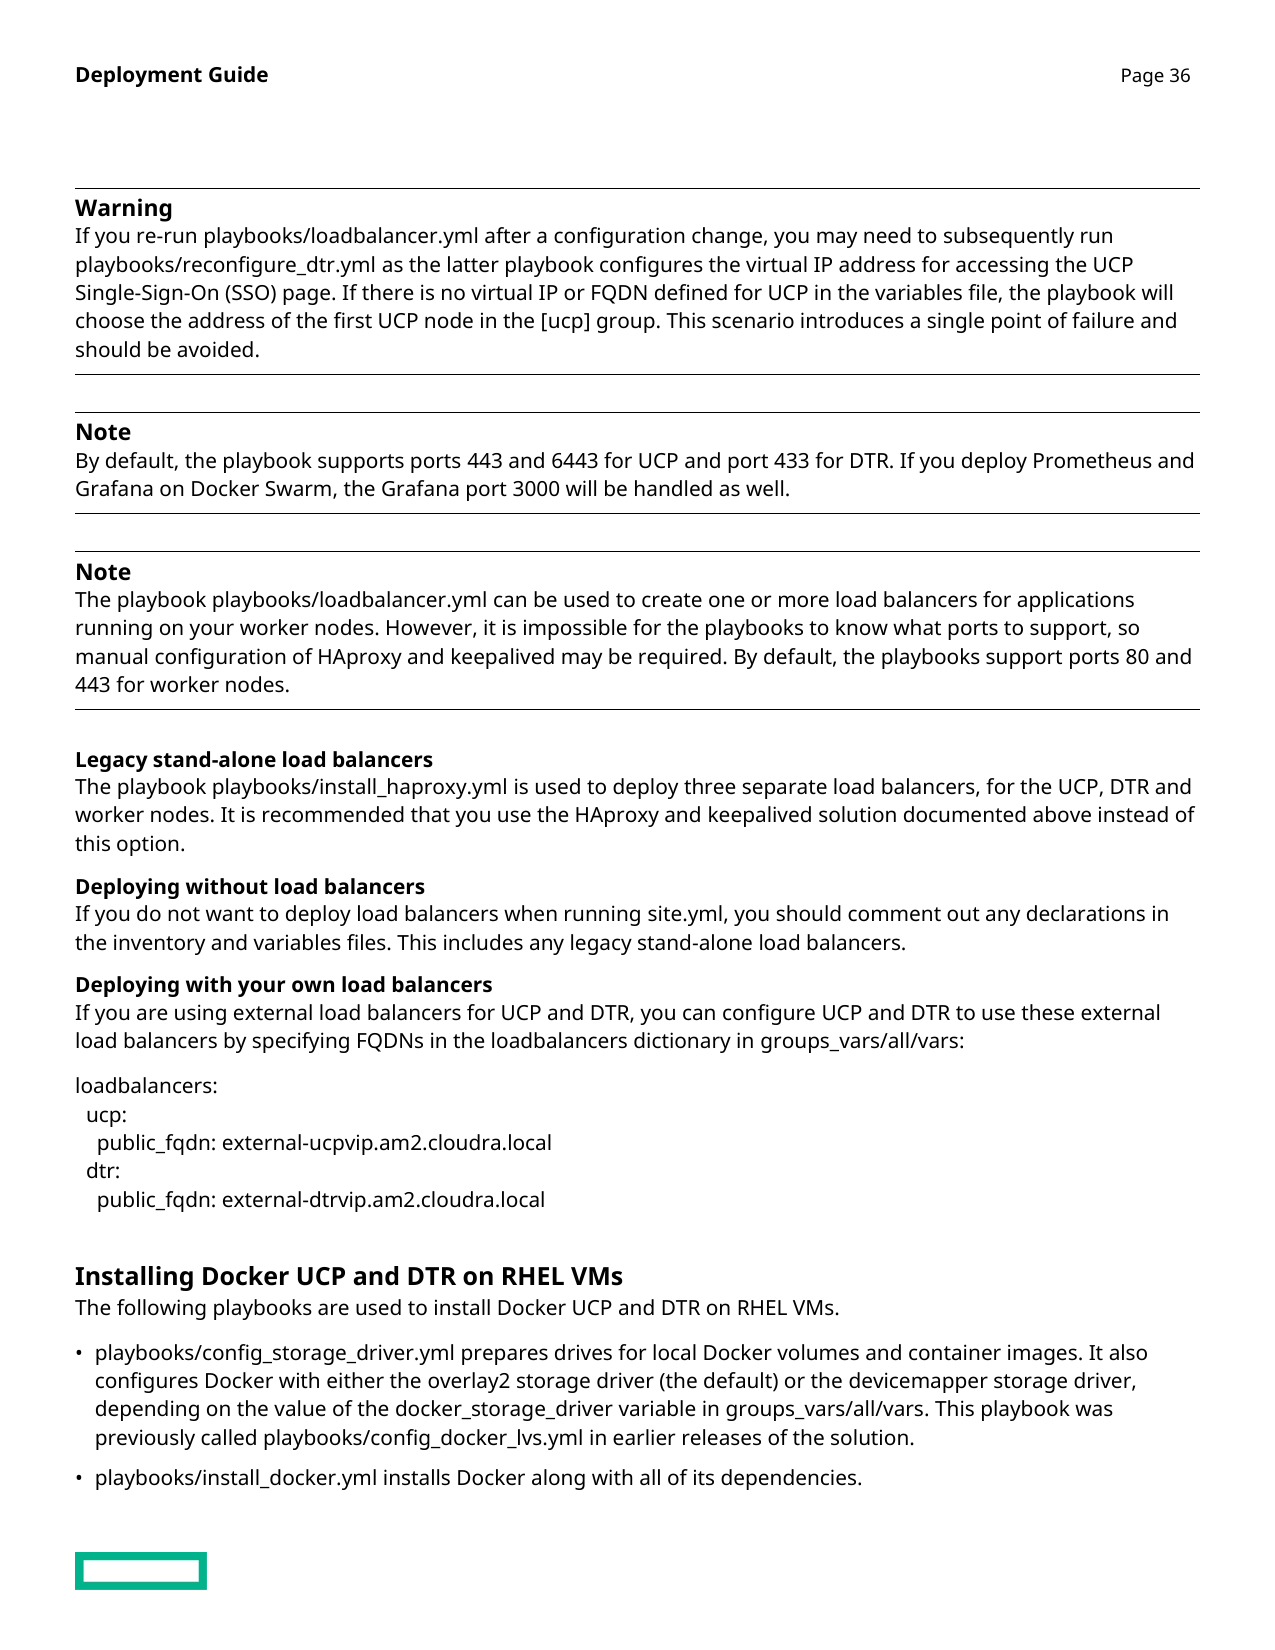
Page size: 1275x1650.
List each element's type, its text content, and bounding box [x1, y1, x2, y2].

text By default, the playbook supports ports 443 and 6443 for UCP and port 433 for DTR. If you deploy Prometheus and Grafana on Docker Swarm, the Grafana port 3000 will be handled as well. [75, 446, 1200, 513]
text If you do not want to deploy load balancers when running site.yml, you should comment out any declarations in the inventory and variables files. This includes any legacy stand-alone load balancers. [75, 899, 1200, 956]
text If you re-run playbooks/loadbalancer.yml after a configuration change, you may need to subsequently run playbooks/reconfigure_dtr.yml as the latter playbook configures the virtual IP address for accessing the UCP Single-Sign-On (SSO) page. If there is no virtual IP or FQDN defined for UCP in the variables file, the playbook will choose the address of the first UCP node in the [ucp] group. This scenario introduces a single point of failure and should be avoided. [75, 221, 1200, 374]
text loadbalancers: ucp: public_fqdn: external-ucpvip.am2.cloudra.local dtr: public_fqdn: external-dtrvip.am2.cloudra.local [75, 1071, 1200, 1242]
picture [75, 1552, 207, 1590]
subtitle Deploying with your own load balancers [75, 973, 1200, 998]
text Note [75, 552, 1200, 585]
text Note [75, 413, 1200, 446]
text playbooks/install_docker.yml installs Docker along with all of its dependencies. [75, 1463, 1200, 1492]
text The playbook playbooks/install_haproxy.yml is used to deploy three separate load balancers, for the UCP, DTR and worker nodes. It is recommended that you use the HAproxy and keepalived solution documented above instead of this option. [75, 772, 1200, 857]
text The following playbooks are used to install Docker UCP and DTR on RHEL VMs. [75, 1293, 1200, 1321]
subtitle Installing Docker UCP and DTR on RHEL VMs [75, 1258, 1200, 1293]
subtitle Deploying without load balancers [75, 874, 1200, 899]
text If you are using external load balancers for UCP and DTR, you can configure UCP and DTR to use these external load balancers by specifying FQDNs in the loadbalancers dictionary in groups_vars/all/vars: [75, 998, 1200, 1054]
text playbooks/config_storage_driver.yml prepares drives for local Docker volumes and container images. It also configures Docker with either the overlay2 storage driver (the default) or the devicemapper storage driver, depending on the value of the docker_storage_driver variable in groups_vars/all/vars. This playbook was previously called playbooks/config_docker_lvs.yml in earlier releases of the solution. [75, 1338, 1200, 1451]
text The playbook playbooks/loadbalancer.yml can be used to create one or more load balancers for applications running on your worker nodes. However, it is impossible for the playbooks to know what ports to support, so manual configuration of HAproxy and keepalived may be required. By default, the playbooks support ports 80 and 443 for worker nodes. [75, 585, 1200, 709]
subtitle Legacy stand-alone load balancers [75, 747, 1200, 772]
text Warning [75, 189, 1200, 221]
